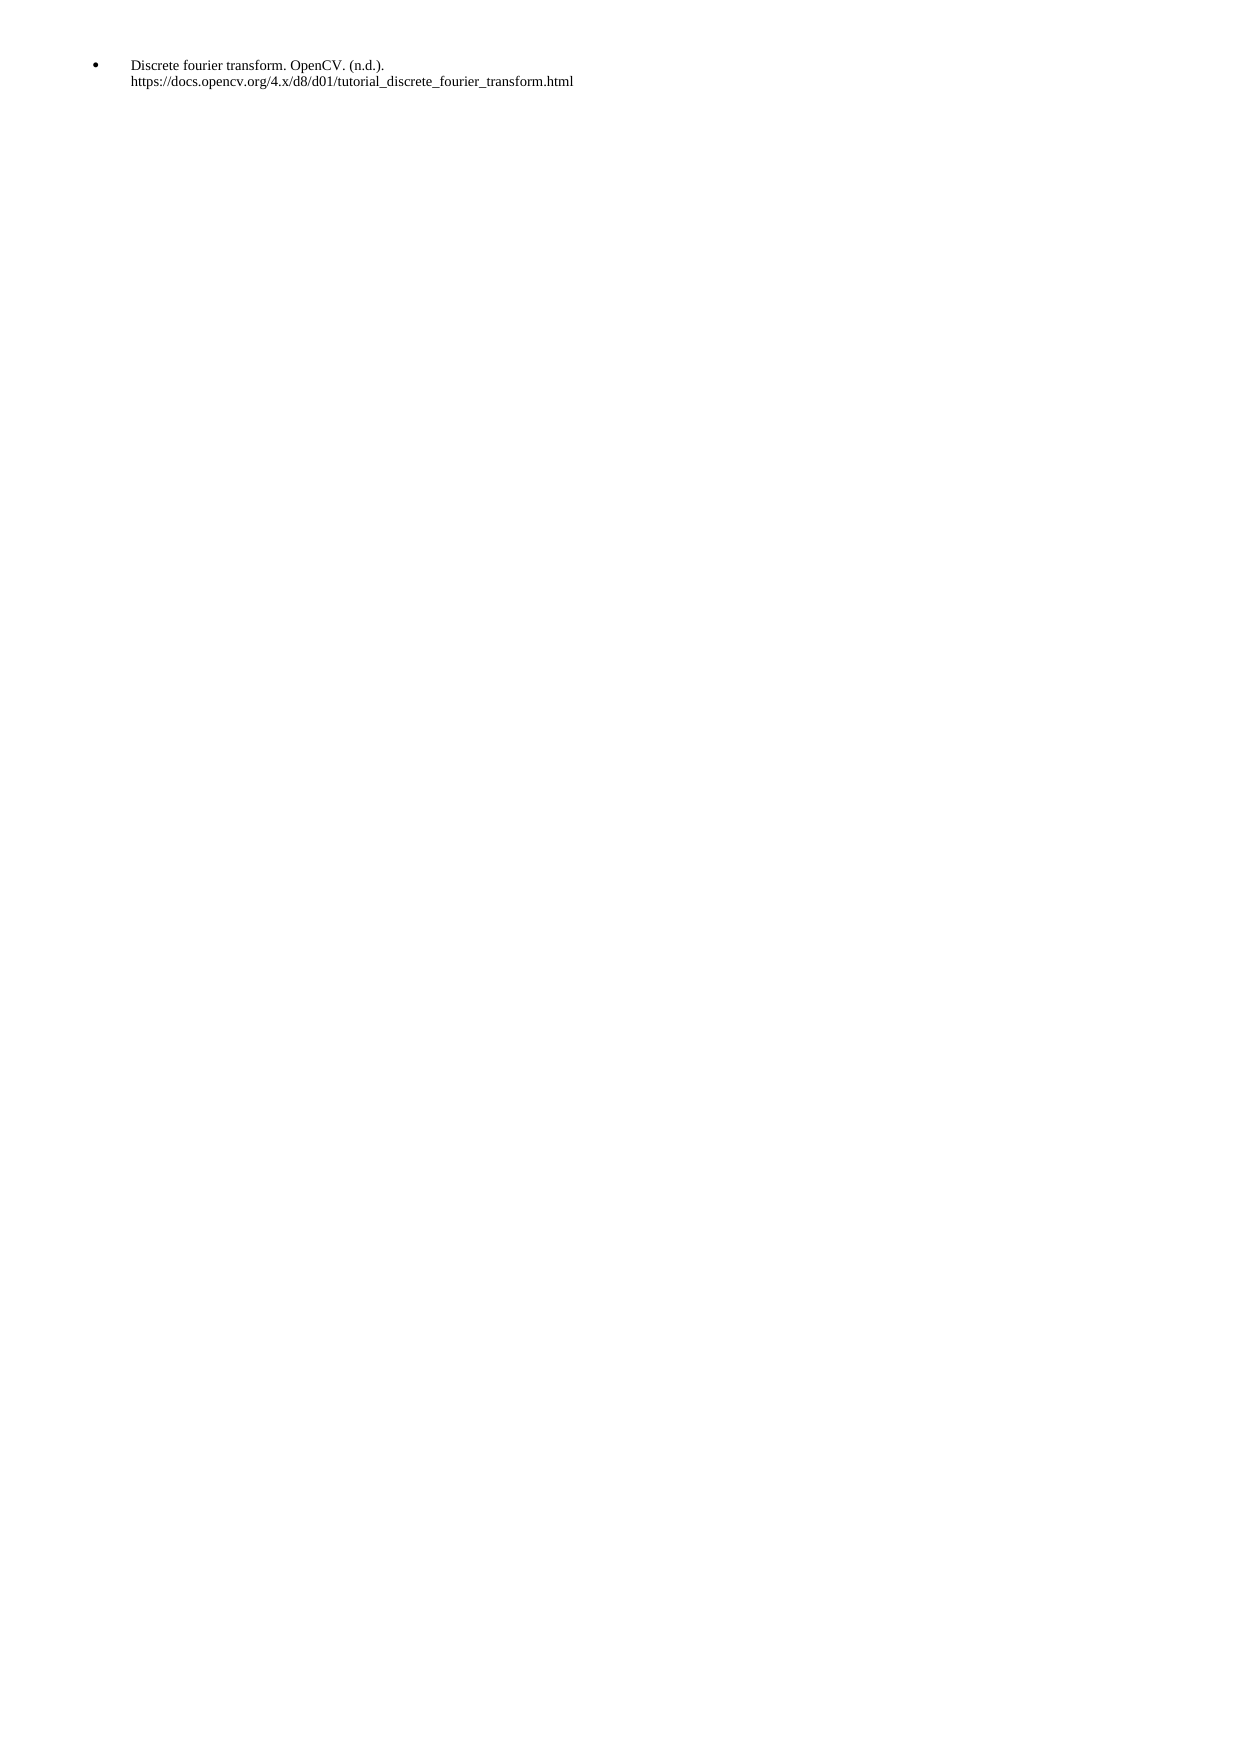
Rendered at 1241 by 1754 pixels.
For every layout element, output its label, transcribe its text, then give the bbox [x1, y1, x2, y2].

list Discrete fourier transform. OpenCV. (n.d.). https://docs.opencv.org/4.x/d8/d01/tutorial_discrete_fourier_transform.html [93, 56, 601, 90]
